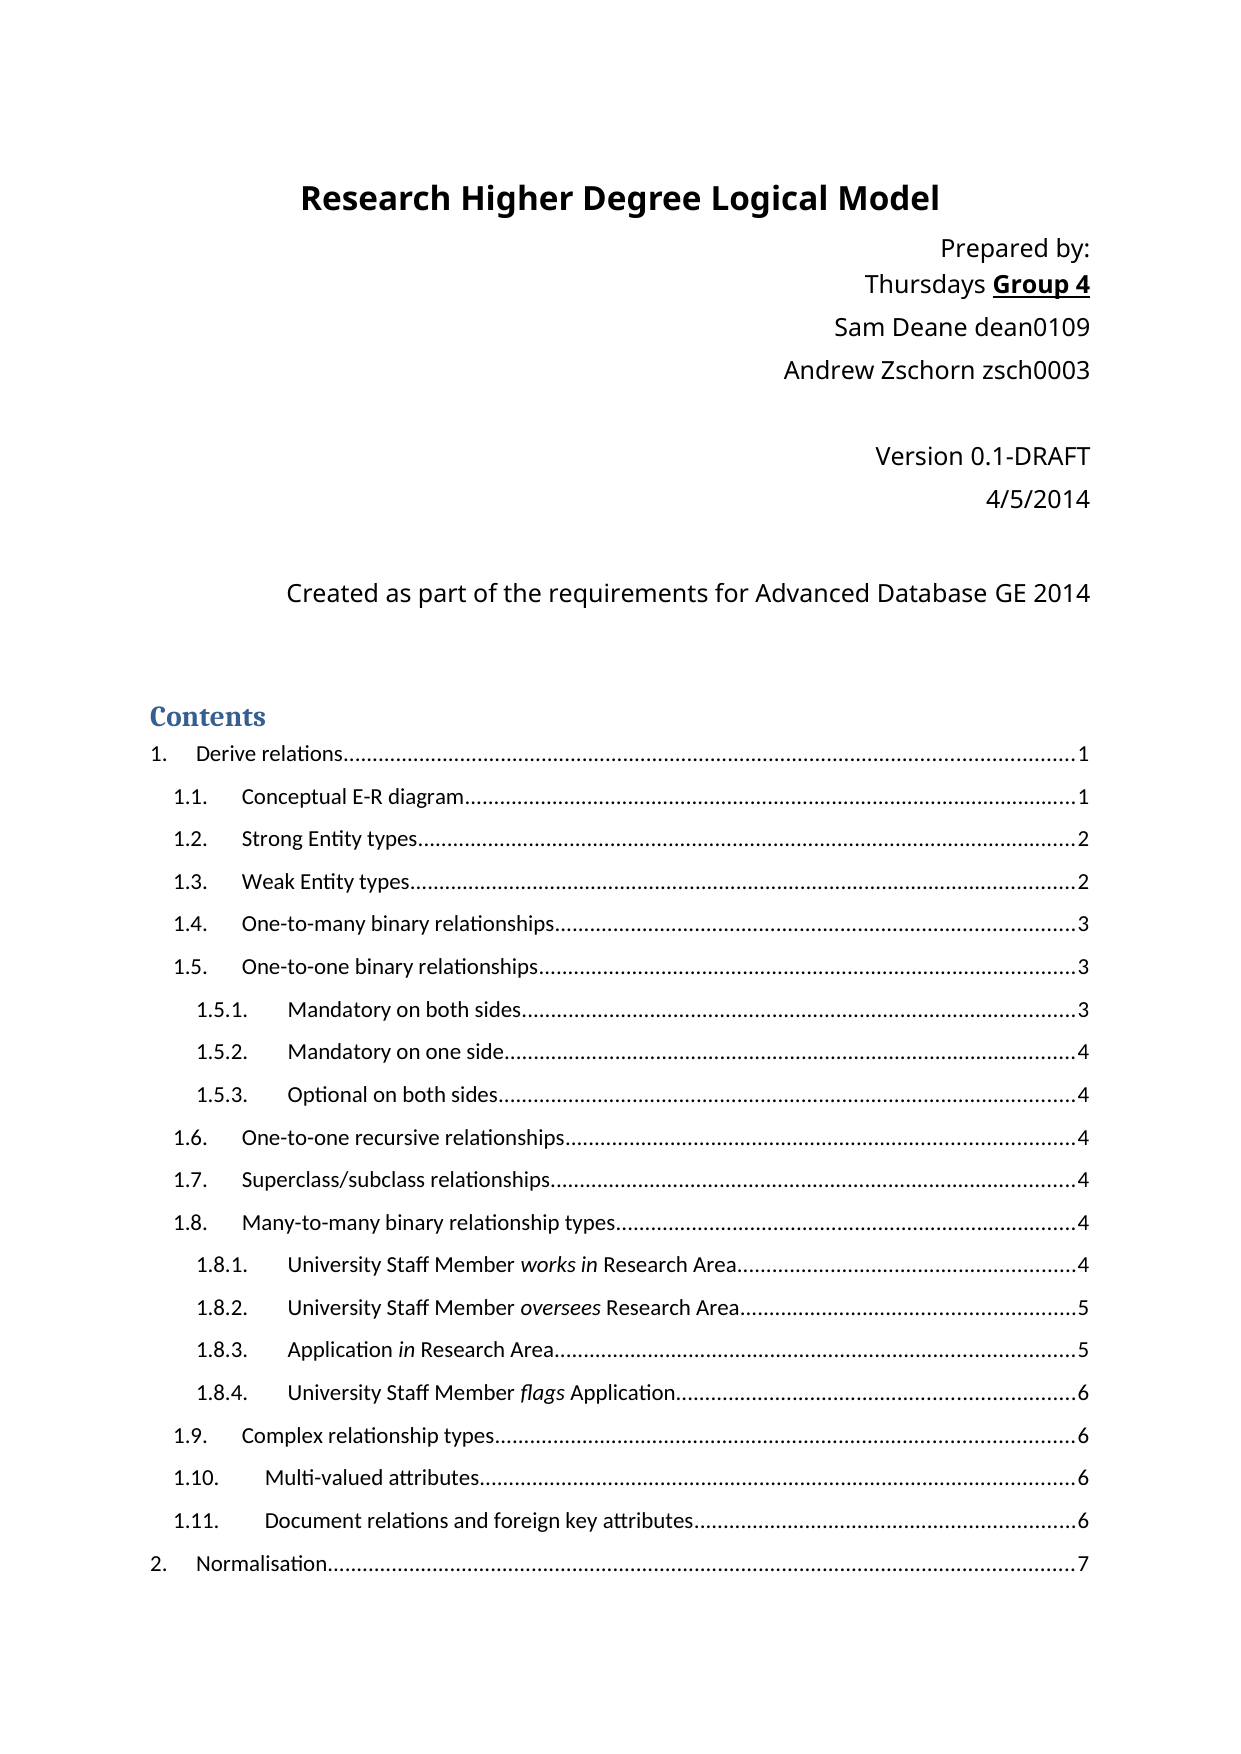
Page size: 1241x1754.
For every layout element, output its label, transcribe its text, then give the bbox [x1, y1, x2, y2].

subtitle Prepared by: Thursdays Group 4 [150, 230, 1090, 301]
subtitle Version 0.1-DRAFT [150, 439, 1090, 473]
subtitle Sam Deane dean0109 [150, 310, 1090, 344]
subtitle 4/5/2014 [150, 482, 1090, 516]
subtitle Created as part of the requirements for Advanced Database GE 2014 [150, 575, 1090, 609]
title Research Higher Degree Logical Model [150, 175, 1090, 220]
subtitle Andrew Zschorn zsch0003 [150, 353, 1090, 387]
